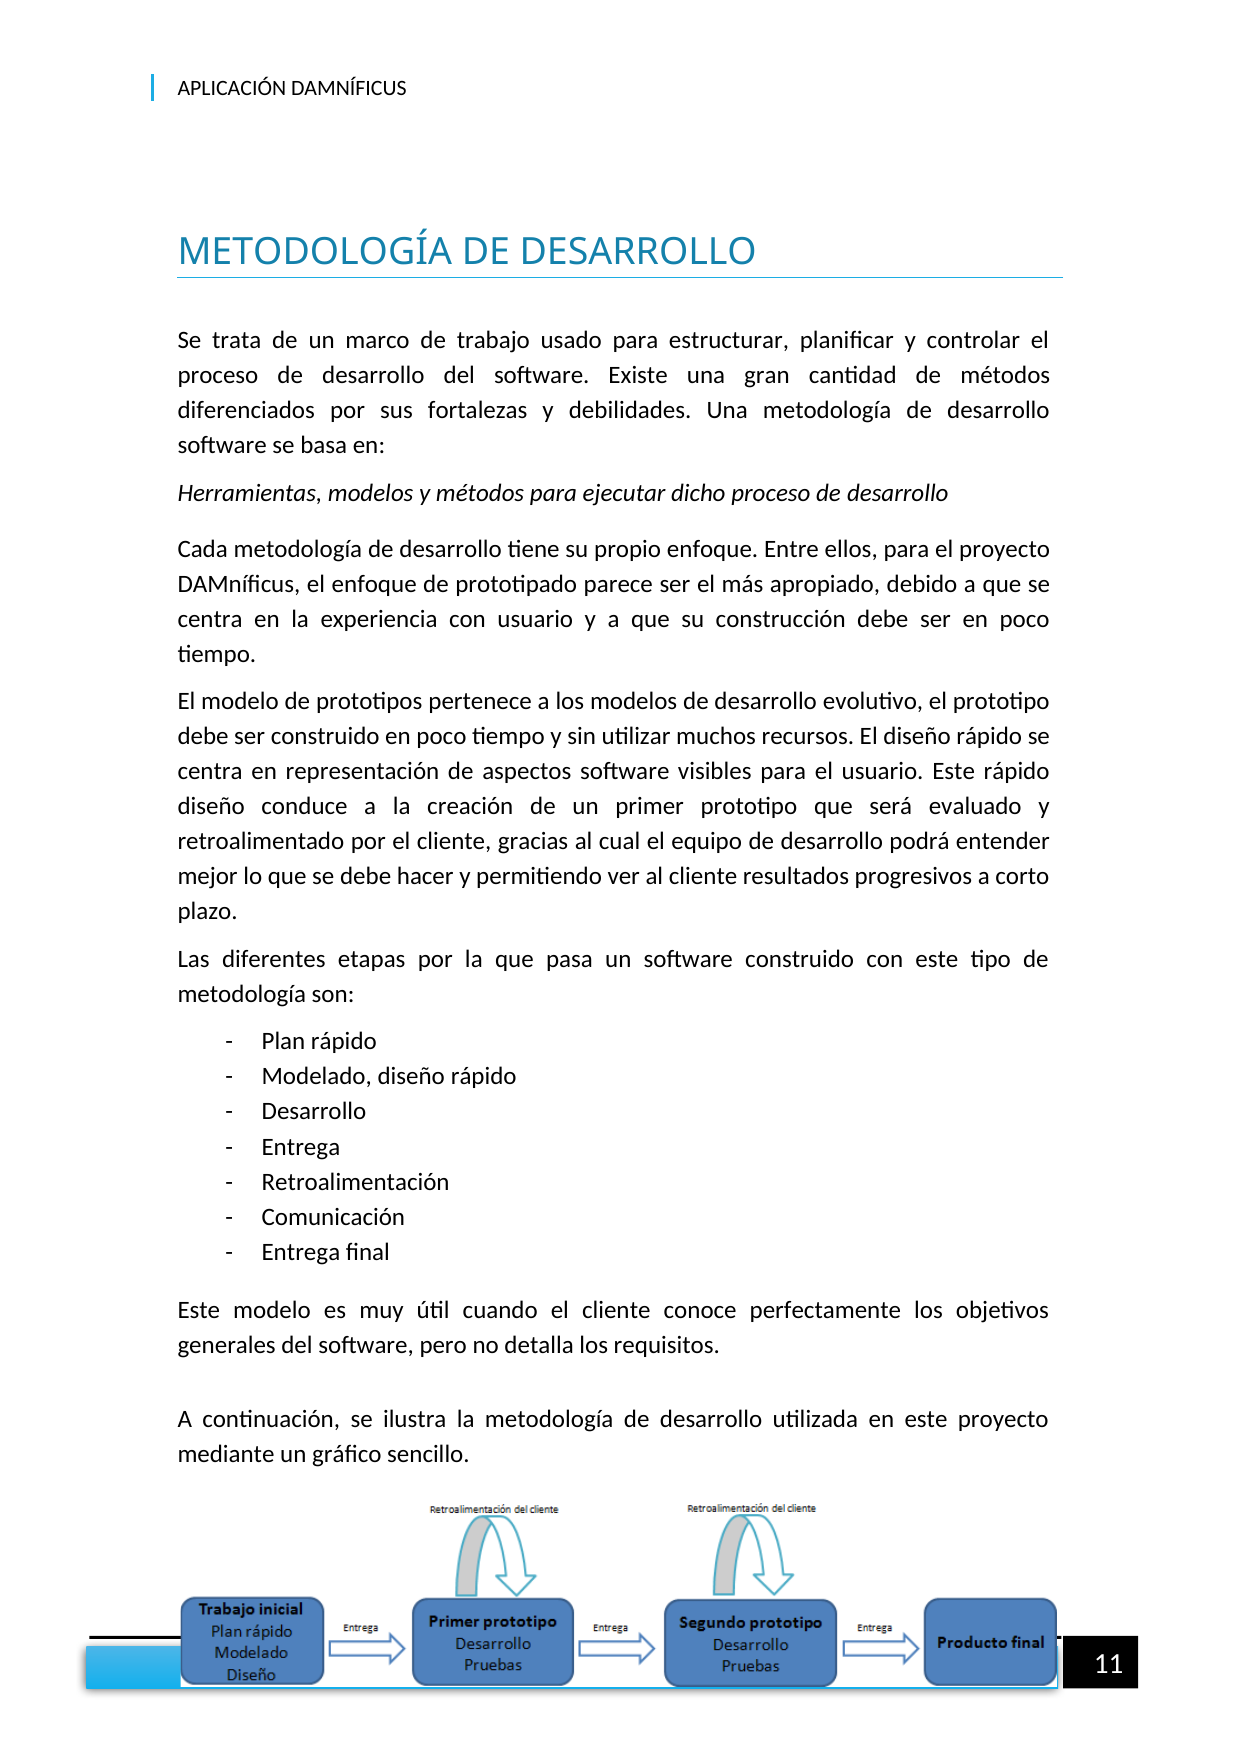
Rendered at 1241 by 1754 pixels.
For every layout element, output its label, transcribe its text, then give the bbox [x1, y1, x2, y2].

text Se trata de un marco de trabajo usado para estructurar, planificar y controlar el proceso de desarrollo del software. Existe una gran cantidad de métodos diferenciados por sus fortalezas y debilidades. Una metodología de desarrollo software se basa en: [177, 324, 1051, 460]
list Plan rápido [225, 1025, 1063, 1056]
text A continuación, se ilustra la metodología de desarrollo utilizada en este proyecto mediante un gráfico sencillo. [177, 1403, 1050, 1469]
list Modelado, diseño rápido [225, 1060, 1063, 1091]
text El modelo de prototipos pertenece a los modelos de desarrollo evolutivo, el prototipo debe ser construido en poco tiempo y sin utilizar muchos recursos. El diseño rápido se centra en representación de aspectos software visibles para el usuario. Este rápido diseño conduce a la creación de un primer prototipo que será evaluado y retroalimentado por el cliente, gracias al cual el equipo de desarrollo podrá entender mejor lo que se debe hacer y permitiendo ver al cliente resultados progresivos a corto plazo. [177, 685, 1051, 926]
text Cada metodología de desarrollo tiene su propio enfoque. Entre ellos, para el proyecto DAMníficus, el enfoque de prototipado parece ser el más apropiado, debido a que se centra en la experiencia con usuario y a que su construcción debe ser en poco tiempo. [177, 533, 1051, 668]
text Herramientas, modelos y métodos para ejecutar dicho proceso de desarrollo [177, 477, 1063, 507]
list Comunicación [225, 1201, 1063, 1231]
list Entrega final [225, 1236, 1063, 1266]
subtitle METODOLOGÍA DE DESARROLLO [177, 224, 1063, 277]
list Desarrollo [225, 1095, 1063, 1126]
list Entrega [225, 1131, 1063, 1161]
picture [180, 1503, 1057, 1687]
list Retroalimentación [225, 1166, 1063, 1196]
text Las diferentes etapas por la que pasa un software construido con este tipo de metodología son: [177, 943, 1051, 1008]
text Este modelo es muy útil cuando el cliente conoce perfectamente los objetivos generales del software, pero no detalla los requisitos. [177, 1294, 1051, 1360]
